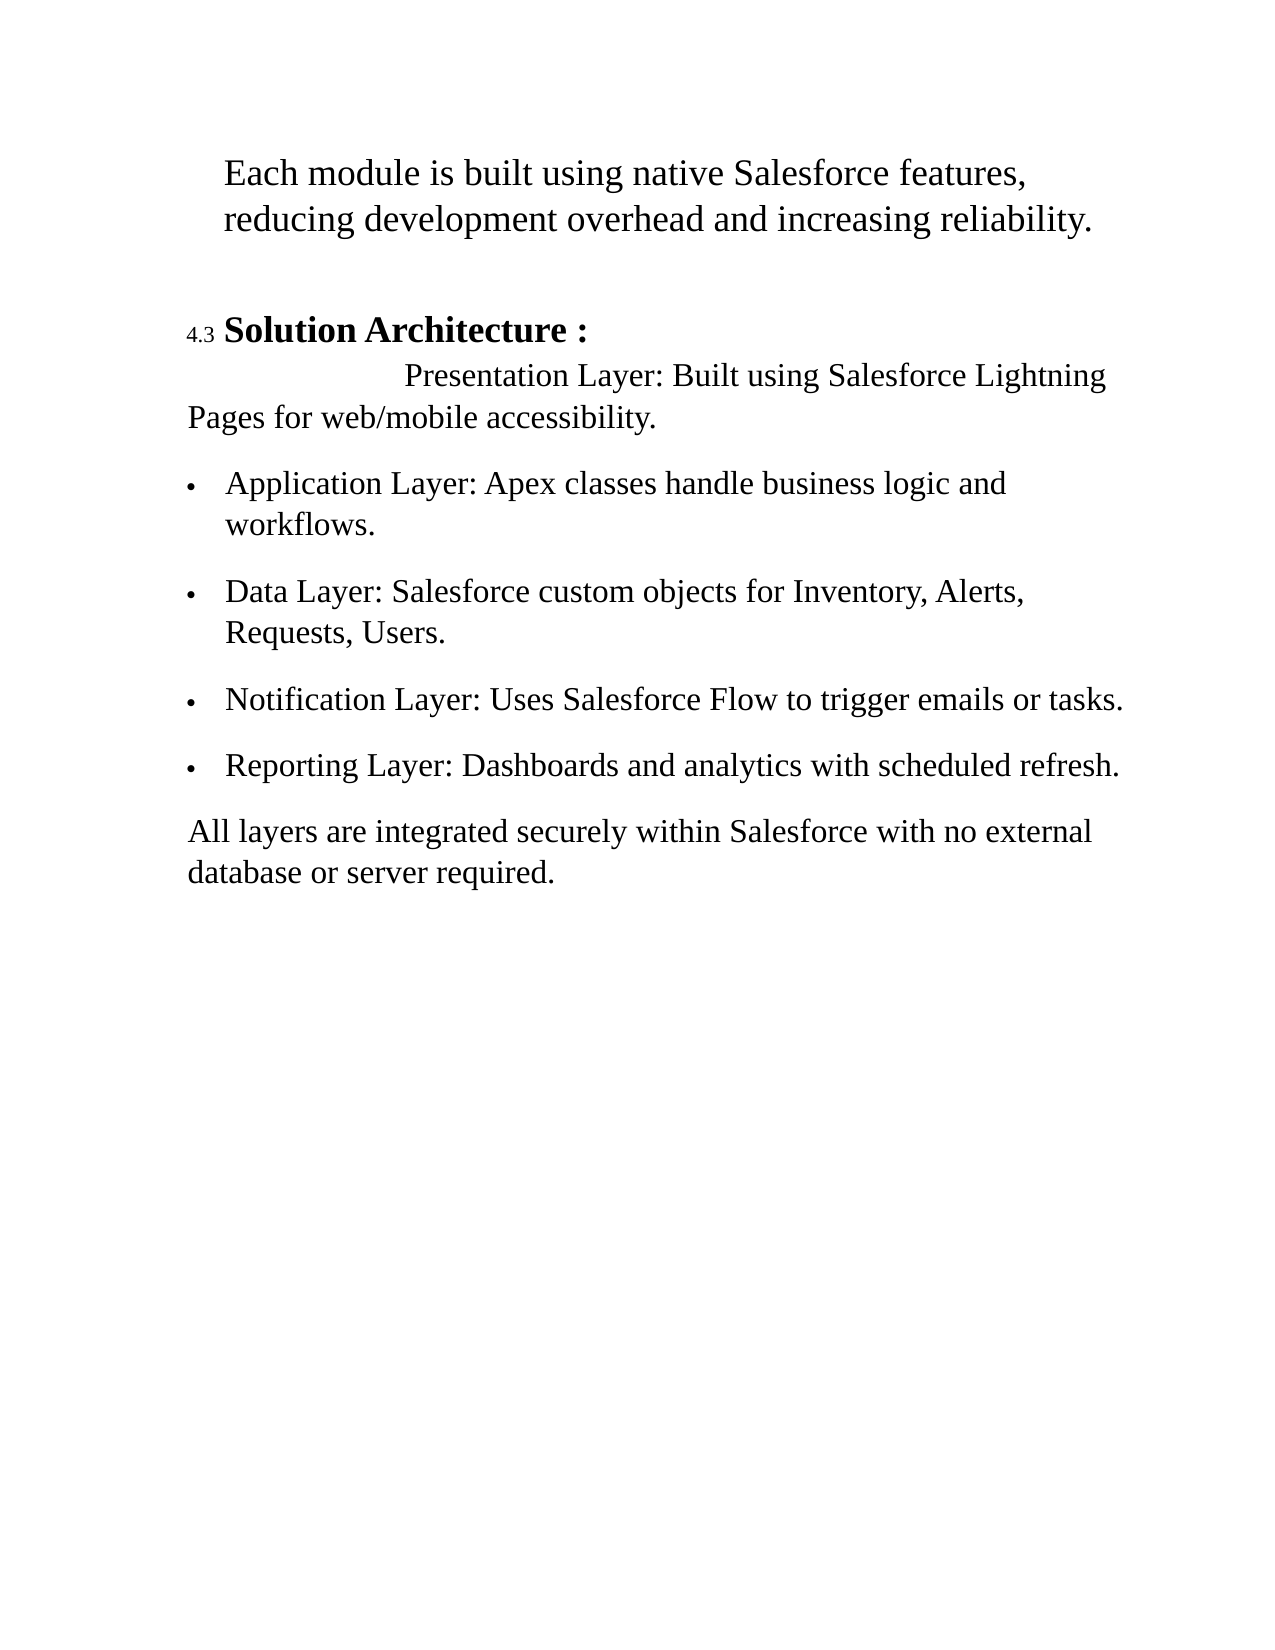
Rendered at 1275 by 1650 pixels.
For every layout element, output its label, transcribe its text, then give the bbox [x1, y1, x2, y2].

list Notification Layer: Uses Salesforce Flow to trigger emails or tasks. [187, 679, 1125, 717]
text Each module is built using native Salesforce features, reducing development overhead and increasing reliability. [223, 150, 1125, 240]
list Application Layer: Apex classes handle business logic and workflows. [187, 463, 1125, 543]
list Data Layer: Salesforce custom objects for Inventory, Alerts, Requests, Users. [187, 571, 1125, 651]
text Presentation Layer: Built using Salesforce Lightning Pages for web/mobile accessibility. [187, 356, 1125, 435]
list Solution Architecture : [186, 307, 1125, 350]
list Reporting Layer: Dashboards and analytics with scheduled refresh. [187, 745, 1125, 783]
text All layers are integrated securely within Salesforce with no external database or server required. [187, 811, 1125, 891]
